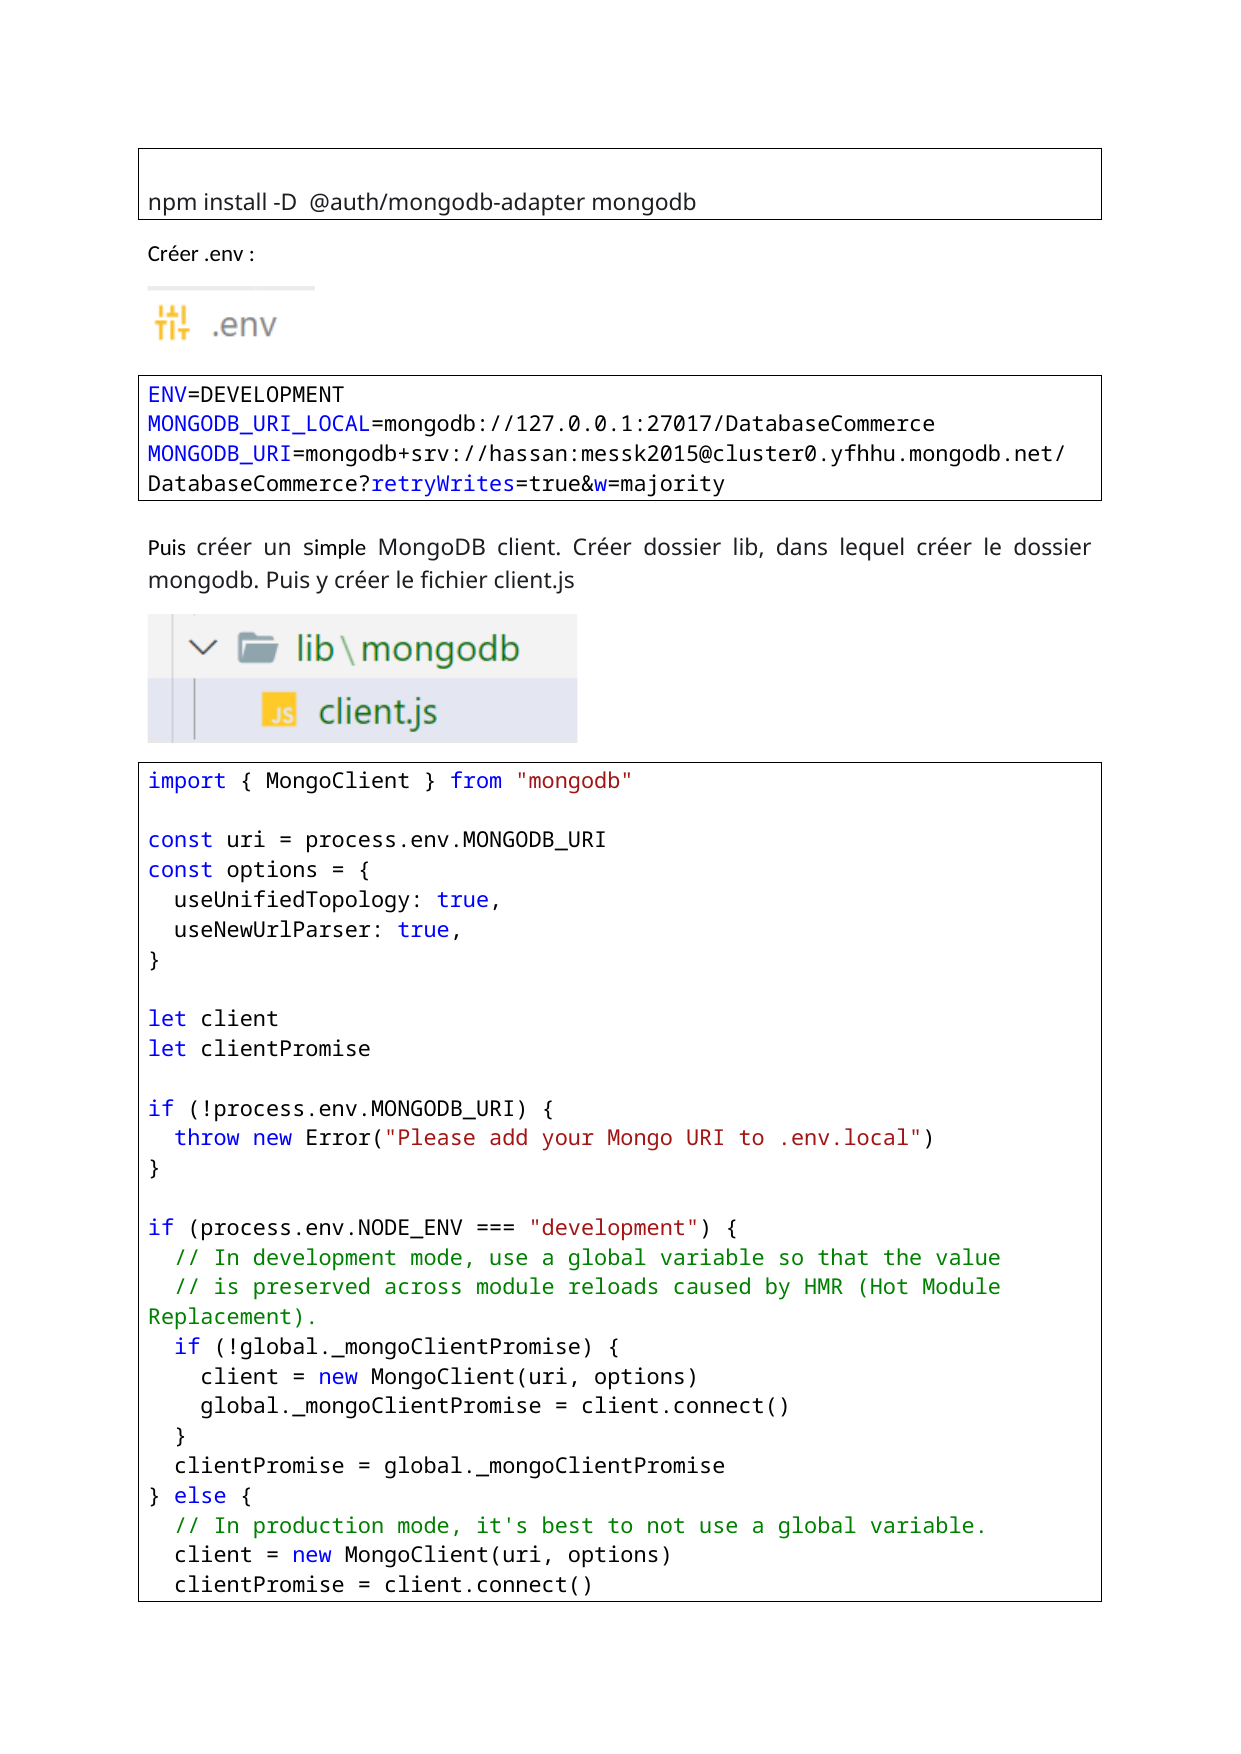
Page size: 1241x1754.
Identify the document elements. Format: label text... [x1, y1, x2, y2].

picture [147, 286, 315, 357]
text } else { [148, 1480, 1093, 1510]
text if (!global._mongoClientPromise) { [148, 1331, 1093, 1361]
text npm install -D @auth/mongodb-adapter mongodb [139, 149, 1101, 219]
text const options = { [148, 854, 1093, 884]
text MONGODB_URI=mongodb+srv://hassan:messk2015@cluster0.yfhhu.mongodb.net/DatabaseCommerce?retryWrites=true&w=majority [139, 435, 1101, 500]
text MONGODB_URI_LOCAL=mongodb://127.0.0.1:27017/DatabaseCommerce [148, 408, 1093, 435]
text // is preserved across module reloads caused by HMR (Hot Module Replacement). [148, 1271, 1093, 1331]
text if (process.env.NODE_ENV === "development") { [148, 1212, 1093, 1242]
text if (!process.env.MONGODB_URI) { [148, 1093, 1093, 1122]
text // In production mode, it's best to not use a global variable. [148, 1510, 1093, 1539]
text clientPromise = client.connect() [139, 1566, 1101, 1601]
text ENV=DEVELOPMENT [139, 376, 1101, 408]
text client = new MongoClient(uri, options) [148, 1539, 1093, 1566]
text Créer .env : [148, 239, 1093, 267]
text client = new MongoClient(uri, options) [148, 1361, 1093, 1391]
text Puis créer un simple MongoDB client. Créer dossier lib, dans lequel créer le dossier mongodb. Puis y créer le fichier client.js [148, 531, 1093, 596]
text clientPromise = global._mongoClientPromise [148, 1450, 1093, 1480]
text throw new Error("Please add your Mongo URI to .env.local") [148, 1122, 1093, 1152]
text useUnifiedTopology: true, [148, 884, 1093, 914]
text import { MongoClient } from "mongodb" [139, 763, 1101, 795]
text let clientPromise [148, 1033, 1093, 1063]
text global._mongoClientPromise = client.connect() [148, 1391, 1093, 1420]
text const uri = process.env.MONGODB_URI [148, 824, 1093, 854]
text } [148, 1420, 1093, 1450]
picture [147, 614, 578, 743]
text } [148, 1152, 1093, 1182]
text let client [148, 1003, 1093, 1033]
text // In development mode, use a global variable so that the value [148, 1242, 1093, 1271]
text useNewUrlParser: true, [148, 914, 1093, 944]
text } [148, 944, 1093, 973]
